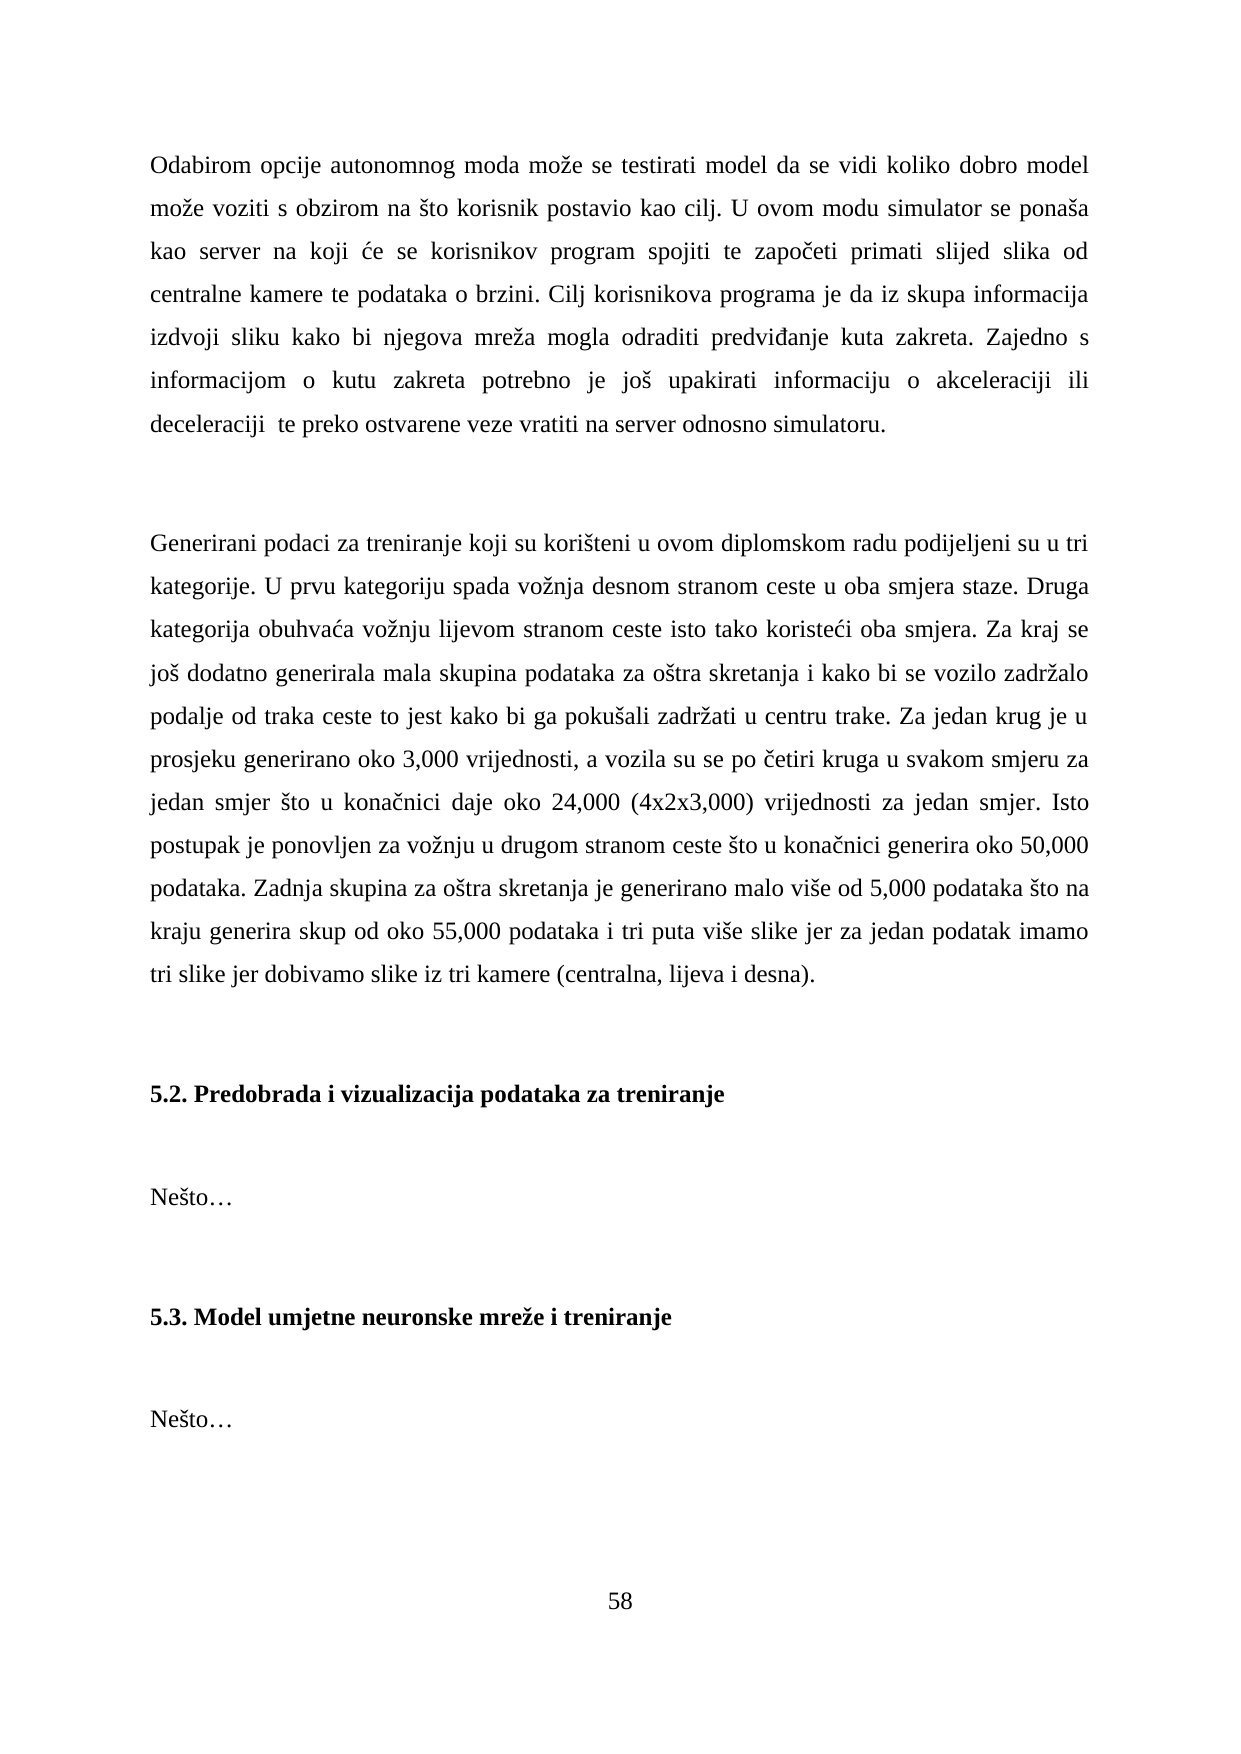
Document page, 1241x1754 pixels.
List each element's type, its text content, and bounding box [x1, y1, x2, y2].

text Odabirom opcije autonomnog moda može se testirati model da se vidi koliko dobro model može voziti s obzirom na što korisnik postavio kao cilj. U ovom modu simulator se ponaša kao server na koji će se korisnikov program spojiti te započeti primati slijed slika od centralne kamere te podataka o brzini. Cilj korisnikova programa je da iz skupa informacija izdvoji sliku kako bi njegova mreža mogla odraditi predviđanje kuta zakreta. Zajedno s informacijom o kutu zakreta potrebno je još upakirati informaciju o akceleraciji ili deceleraciji te preko ostvarene veze vratiti na server odnosno simulatoru. [150, 150, 1090, 437]
text Nešto… [150, 1182, 1090, 1211]
subtitle Predobrada i vizualizacija podataka za treniranje [150, 1079, 1090, 1108]
text Nešto… [150, 1404, 1090, 1433]
subtitle Model umjetne neuronske mreže i treniranje [150, 1302, 1090, 1330]
text Generirani podaci za treniranje koji su korišteni u ovom diplomskom radu podijeljeni su u tri kategorije. U prvu kategoriju spada vožnja desnom stranom ceste u oba smjera staze. Druga kategorija obuhvaća vožnju lijevom stranom ceste isto tako koristeći oba smjera. Za kraj se još dodatno generirala mala skupina podataka za oštra skretanja i kako bi se vozilo zadržalo podalje od traka ceste to jest kako bi ga pokušali zadržati u centru trake. Za jedan krug je u prosjeku generirano oko 3,000 vrijednosti, a vozila su se po četiri kruga u svakom smjeru za jedan smjer što u konačnici daje oko 24,000 (4x2x3,000) vrijednosti za jedan smjer. Isto postupak je ponovljen za vožnju u drugom stranom ceste što u konačnici generira oko 50,000 podataka. Zadnja skupina za oštra skretanja je generirano malo više od 5,000 podataka što na kraju generira skup od oko 55,000 podataka i tri puta više slike jer za jedan podatak imamo tri slike jer dobivamo slike iz tri kamere (centralna, lijeva i desna). [150, 528, 1090, 988]
